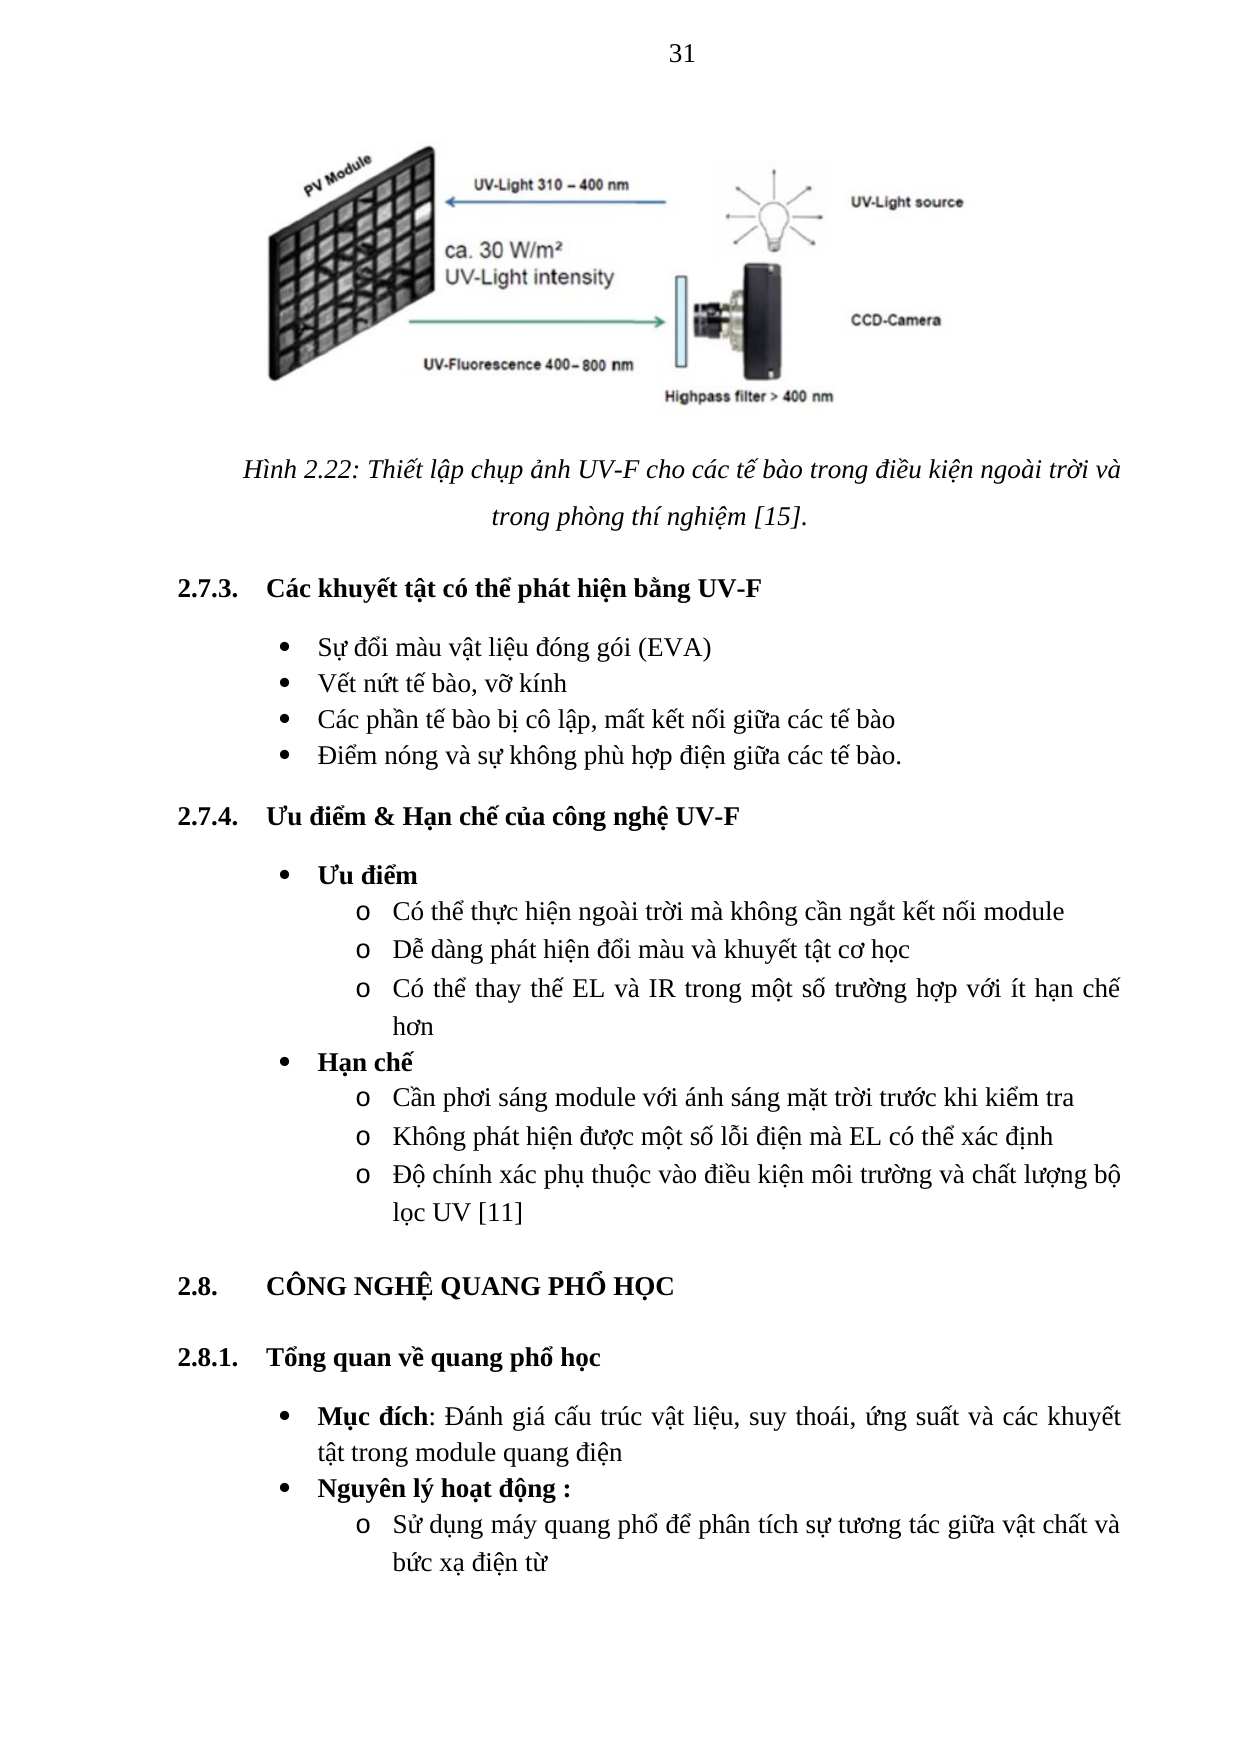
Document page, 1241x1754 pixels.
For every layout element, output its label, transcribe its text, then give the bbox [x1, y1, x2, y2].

text Hình .: Thiết lập chụp ảnh UV-F cho các tế bào trong điều kiện ngoài trời và trong phòng thí nghiệm . [177, 454, 1122, 531]
subtitle Các khuyết tật có thể phát hiện bằng UV-F​ [177, 572, 1122, 603]
list Dễ dàng phát hiện đổi màu và khuyết tật cơ học [355, 933, 1122, 967]
list Các phần tế bào bị cô lập, mất kết nối giữa các tế bào [280, 703, 1122, 734]
list Không phát hiện được một số lỗi điện mà EL có thể xác định [355, 1120, 1122, 1153]
list Sử dụng máy quang phổ để phân tích sự tương tác giữa vật chất và bức xạ điện từ [355, 1508, 1122, 1577]
list Ưu điểm​ [280, 859, 1122, 890]
picture [248, 121, 1012, 420]
list Có thể thay thế EL và IR trong một số trường hợp với ít hạn chế hơn [355, 972, 1122, 1041]
list Độ chính xác phụ thuộc vào điều kiện môi trường và chất lượng bộ lọc UV [355, 1158, 1122, 1228]
list Nguyên lý hoạt động : [280, 1472, 1122, 1503]
list Hạn chế​ [280, 1046, 1122, 1077]
list Có thể thực hiện ngoài trời mà không cần ngắt kết nối module [355, 895, 1122, 928]
subtitle CÔNG NGHỆ QUANG PHỔ HỌC [177, 1270, 1122, 1301]
list Điểm nóng và sự không phù hợp điện giữa các tế bào.​ [280, 739, 1122, 770]
list Cần phơi sáng module với ánh sáng mặt trời trước khi kiểm tra [355, 1082, 1122, 1115]
list Sự đổi màu vật liệu đóng gói (EVA) [280, 631, 1122, 662]
subtitle Ưu điểm & Hạn chế của công nghệ UV-F [177, 800, 1122, 831]
list Vết nứt tế bào, vỡ kính [280, 667, 1122, 698]
list Mục đích: Đánh giá cấu trúc vật liệu, suy thoái, ứng suất và các khuyết tật trong module quang điện [280, 1401, 1122, 1467]
subtitle Tổng quan về quang phổ học​ [177, 1341, 1122, 1372]
